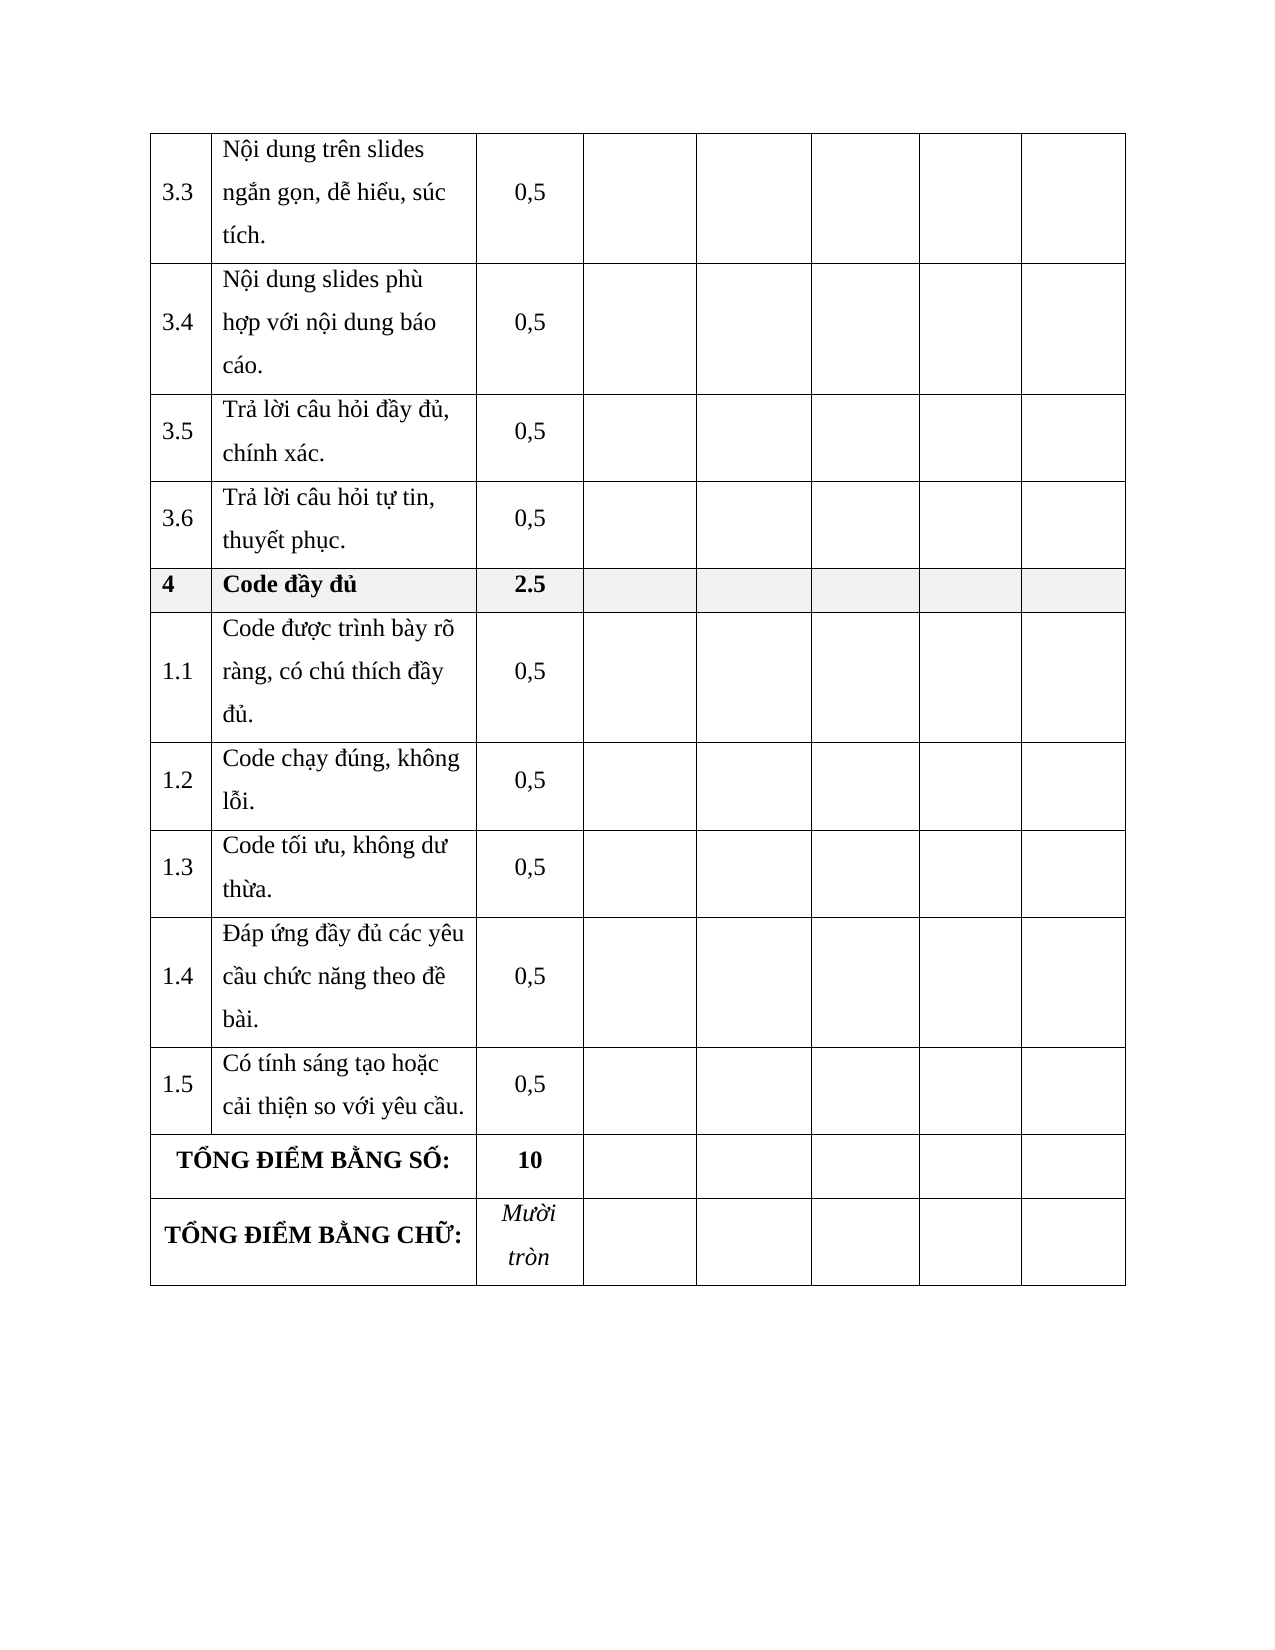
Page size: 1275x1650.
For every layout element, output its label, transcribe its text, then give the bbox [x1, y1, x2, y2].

table_cell [697, 134, 811, 263]
table_cell [584, 264, 696, 393]
table_cell 0,5 [477, 613, 583, 742]
table_cell [584, 134, 696, 263]
table_cell 1.1 [151, 613, 211, 742]
table_cell [697, 569, 811, 612]
table_cell TỔNG ĐIỂM BẰNG SỐ: [151, 1135, 476, 1197]
table_cell 0,5 [477, 134, 583, 263]
table_cell [1022, 264, 1125, 393]
table_cell Code được trình bày rõ ràng, có chú thích đầy đủ. [212, 613, 476, 742]
table_cell Có tính sáng tạo hoặc cải thiện so với yêu cầu. [212, 1048, 476, 1134]
table_cell [584, 1048, 696, 1134]
table_cell 0,5 [477, 395, 583, 481]
table_cell [812, 1199, 919, 1285]
table_cell [697, 743, 811, 829]
table_cell [1022, 831, 1125, 917]
table_cell [1022, 134, 1125, 263]
table_cell [812, 918, 919, 1047]
table_cell [584, 613, 696, 742]
table_cell [1022, 395, 1125, 481]
table_cell [697, 1135, 811, 1197]
table_cell [812, 264, 919, 393]
table_cell [920, 569, 1021, 612]
table_cell [697, 613, 811, 742]
table_cell 1.5 [151, 1048, 211, 1134]
table_cell [1022, 1135, 1125, 1197]
table_cell [584, 831, 696, 917]
table_cell [1022, 918, 1125, 1047]
table_cell 10 [477, 1135, 583, 1197]
table_cell 0,5 [477, 831, 583, 917]
table_cell [584, 918, 696, 1047]
table_cell Nội dung slides phù hợp với nội dung báo cáo. [212, 264, 476, 393]
table_cell [697, 264, 811, 393]
table_cell [920, 743, 1021, 829]
table_cell [812, 613, 919, 742]
table_cell [812, 1048, 919, 1134]
table_cell Code tối ưu, không dư thừa. [212, 831, 476, 917]
table_cell [812, 1135, 919, 1197]
table_cell 1.2 [151, 743, 211, 829]
table_cell Code đầy đủ [212, 569, 476, 612]
table_cell [697, 395, 811, 481]
table_cell [697, 831, 811, 917]
table_cell [920, 1048, 1021, 1134]
table_cell [697, 1199, 811, 1285]
table_cell 3.5 [151, 395, 211, 481]
table_cell TỔNG ĐIỂM BẰNG CHỮ: [151, 1199, 476, 1285]
table_cell [920, 918, 1021, 1047]
table_cell [1022, 1048, 1125, 1134]
table_cell [920, 1199, 1021, 1285]
table_cell [697, 482, 811, 568]
table_cell [1022, 482, 1125, 568]
table_cell [1022, 613, 1125, 742]
table_cell Nội dung trên slides ngắn gọn, dễ hiểu, súc tích. [212, 134, 476, 263]
table_cell Trả lời câu hỏi tự tin, thuyết phục. [212, 482, 476, 568]
table_cell [920, 395, 1021, 481]
table_cell [1022, 1199, 1125, 1285]
table_cell 3.6 [151, 482, 211, 568]
table_cell [1022, 569, 1125, 612]
table_cell 0,5 [477, 743, 583, 829]
table_cell [812, 831, 919, 917]
table_cell [584, 395, 696, 481]
table_cell [920, 134, 1021, 263]
table_cell Đáp ứng đầy đủ các yêu cầu chức năng theo đề bài. [212, 918, 476, 1047]
table_cell Code chạy đúng, không lỗi. [212, 743, 476, 829]
table_cell 1.4 [151, 918, 211, 1047]
table_cell Mười tròn [477, 1199, 583, 1285]
table_cell 0,5 [477, 482, 583, 568]
table_cell 0,5 [477, 918, 583, 1047]
table_cell [920, 1135, 1021, 1197]
table_cell 4 [151, 569, 211, 612]
table_cell Trả lời câu hỏi đầy đủ, chính xác. [212, 395, 476, 481]
table_cell [920, 613, 1021, 742]
table_cell [584, 482, 696, 568]
table_cell 3.4 [151, 264, 211, 393]
table_cell [697, 918, 811, 1047]
table_cell [584, 743, 696, 829]
table_cell [920, 831, 1021, 917]
table_cell 2.5 [477, 569, 583, 612]
table_cell [812, 395, 919, 481]
table_cell [812, 134, 919, 263]
table_cell [584, 1135, 696, 1197]
table_cell [812, 743, 919, 829]
table_cell 3.3 [151, 134, 211, 263]
table_cell [920, 264, 1021, 393]
table_cell [920, 482, 1021, 568]
table_cell 1.3 [151, 831, 211, 917]
table_cell [584, 1199, 696, 1285]
table_cell [812, 569, 919, 612]
table_cell [1022, 743, 1125, 829]
table_cell 0,5 [477, 264, 583, 393]
table_cell [584, 569, 696, 612]
table_cell [697, 1048, 811, 1134]
table_cell [812, 482, 919, 568]
table_cell 0,5 [477, 1048, 583, 1134]
